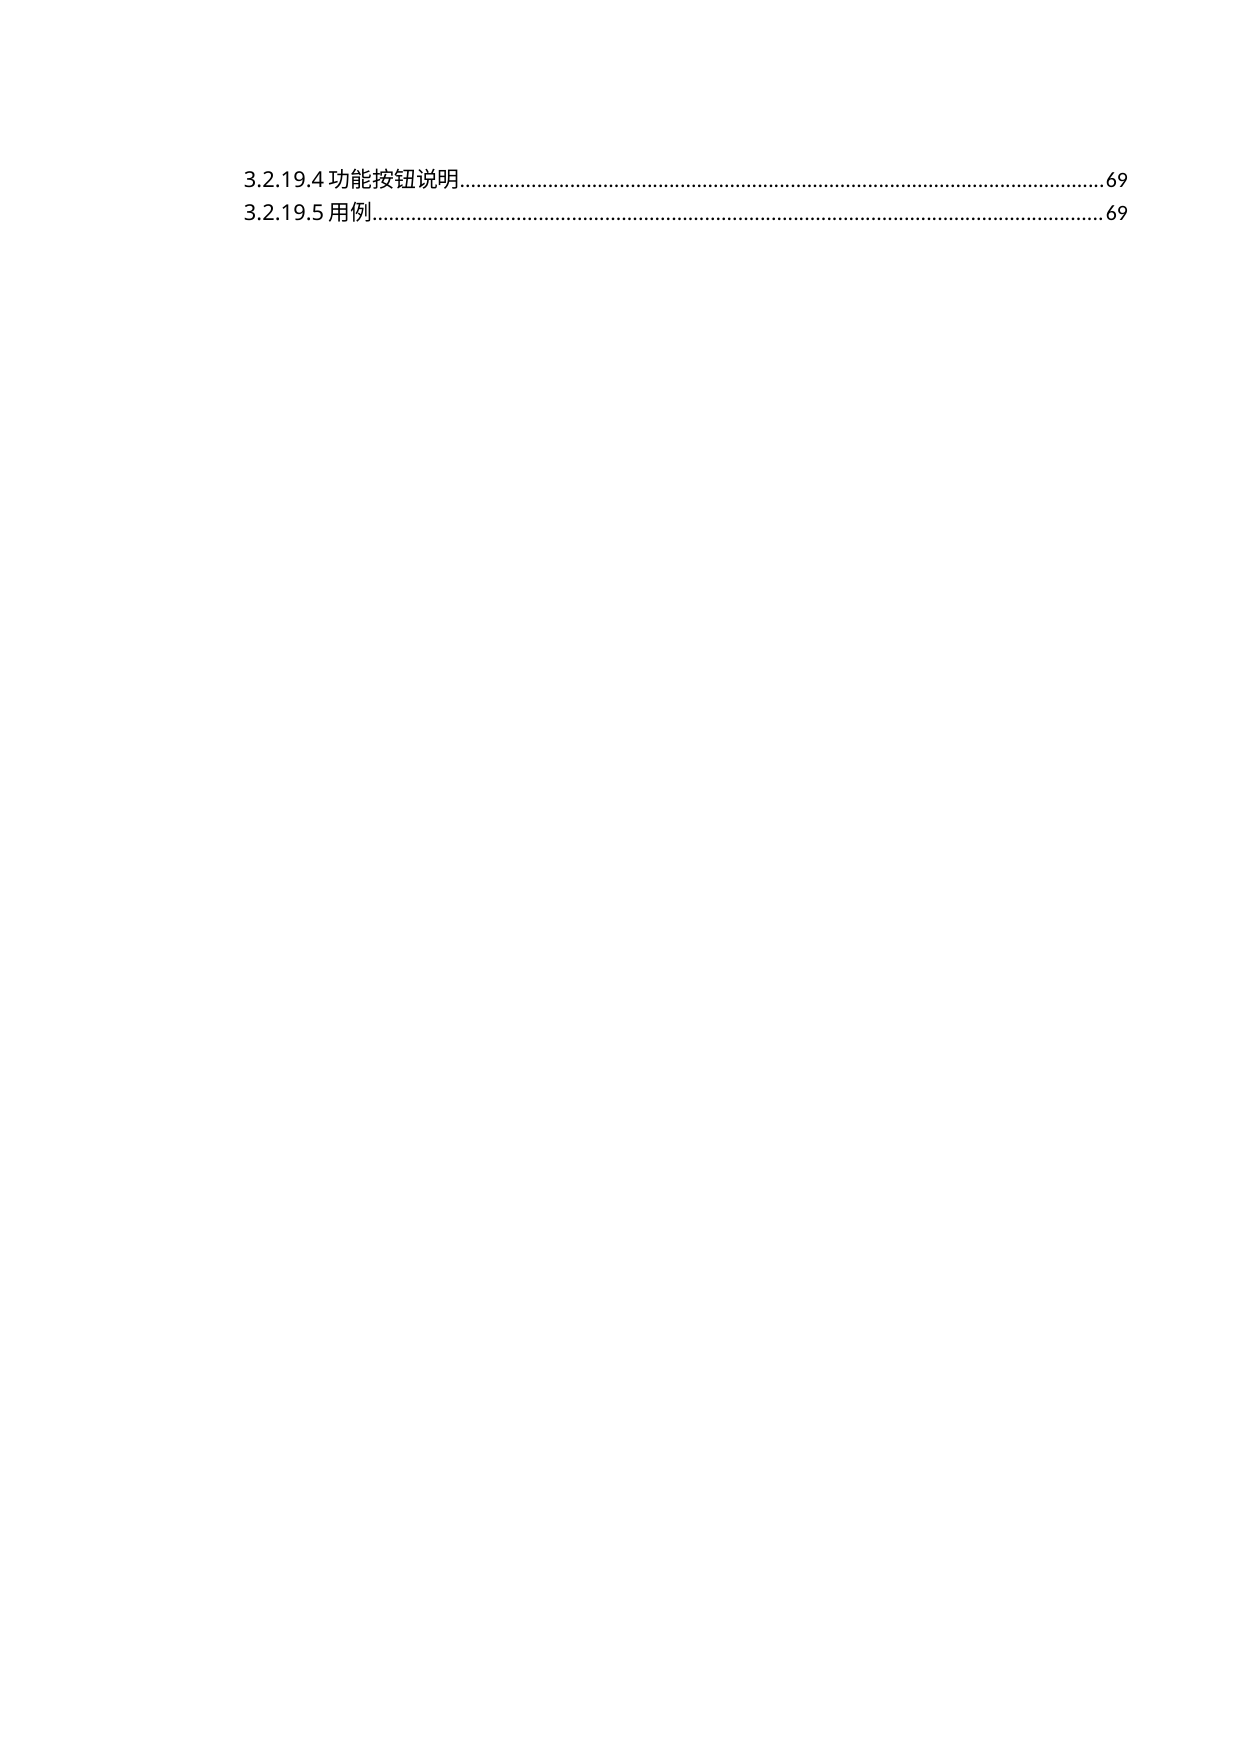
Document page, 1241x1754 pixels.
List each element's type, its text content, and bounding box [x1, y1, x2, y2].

text 3.2.19.4功能按钮说明 69 [244, 162, 1128, 194]
text 3.2.19.5用例 69 [244, 194, 1128, 227]
